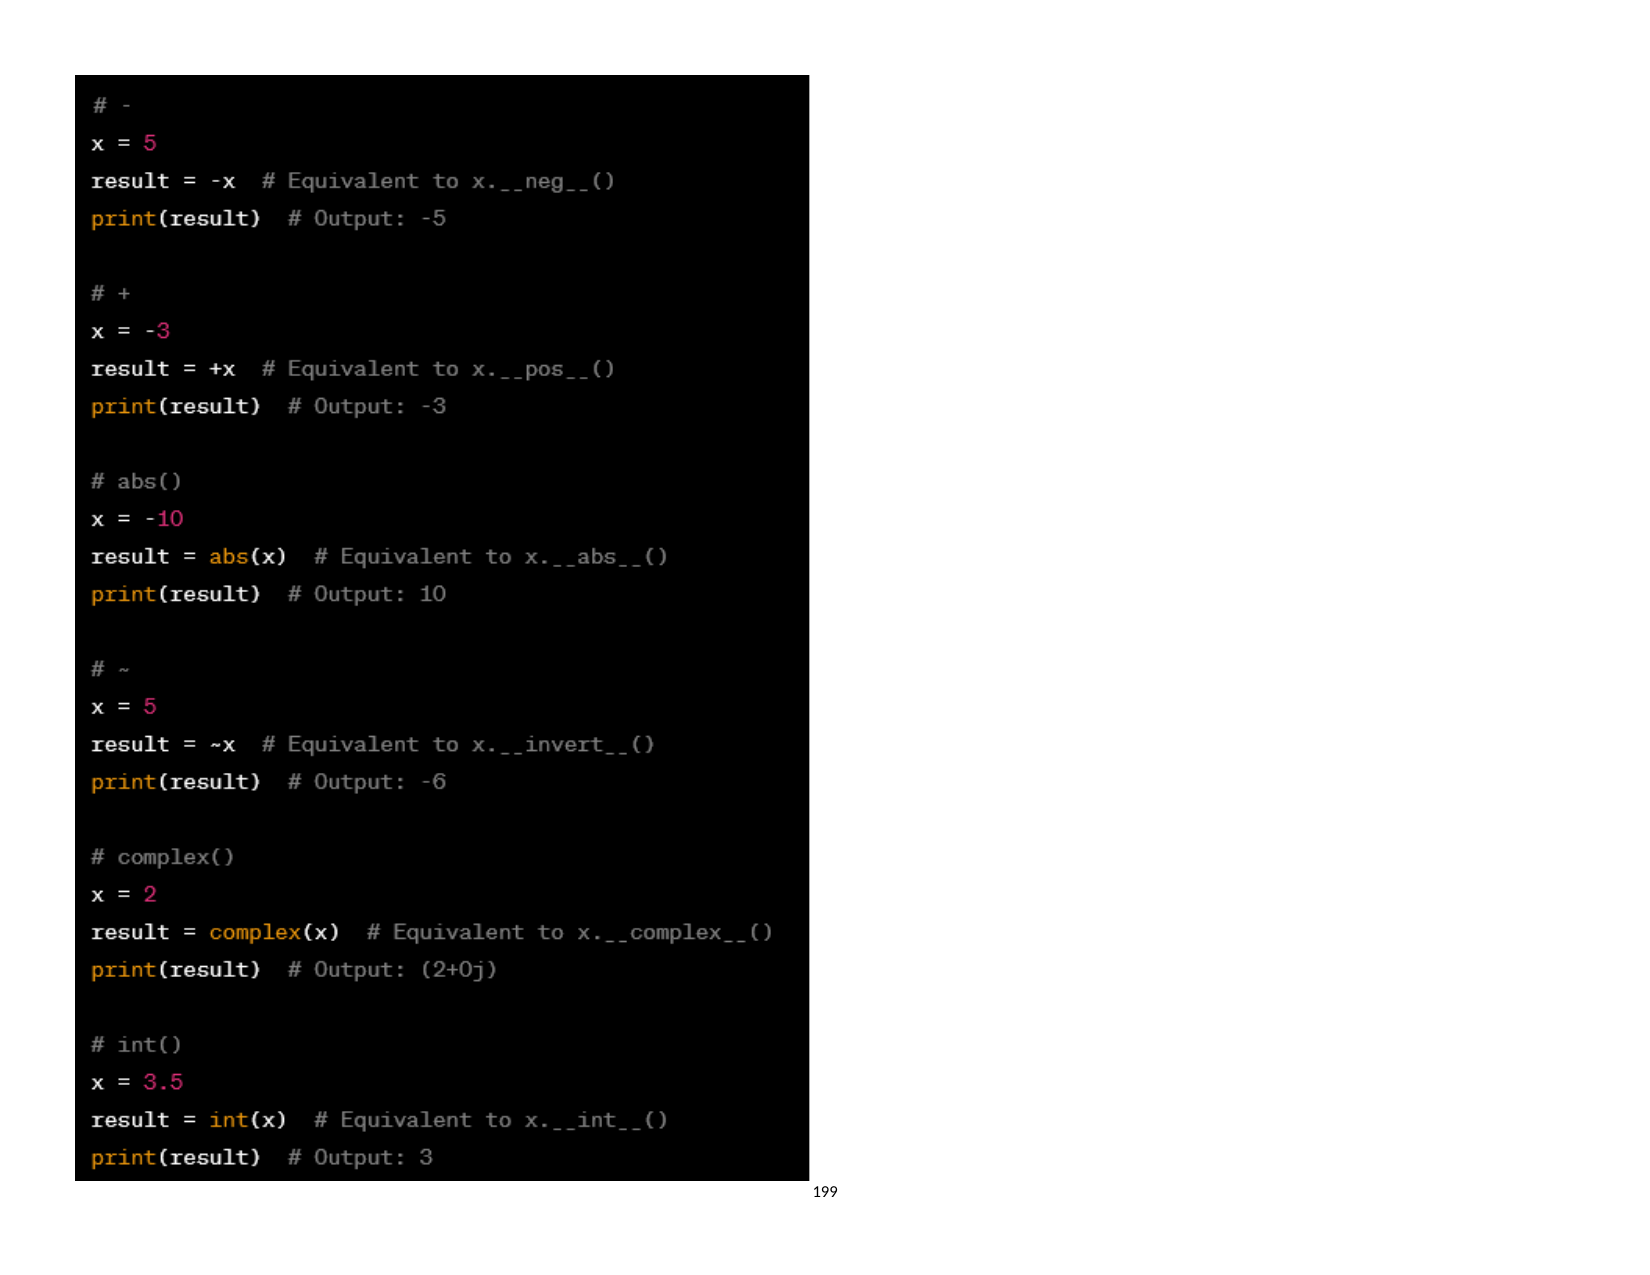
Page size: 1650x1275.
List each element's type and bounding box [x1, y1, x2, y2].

picture [75, 75, 810, 1181]
